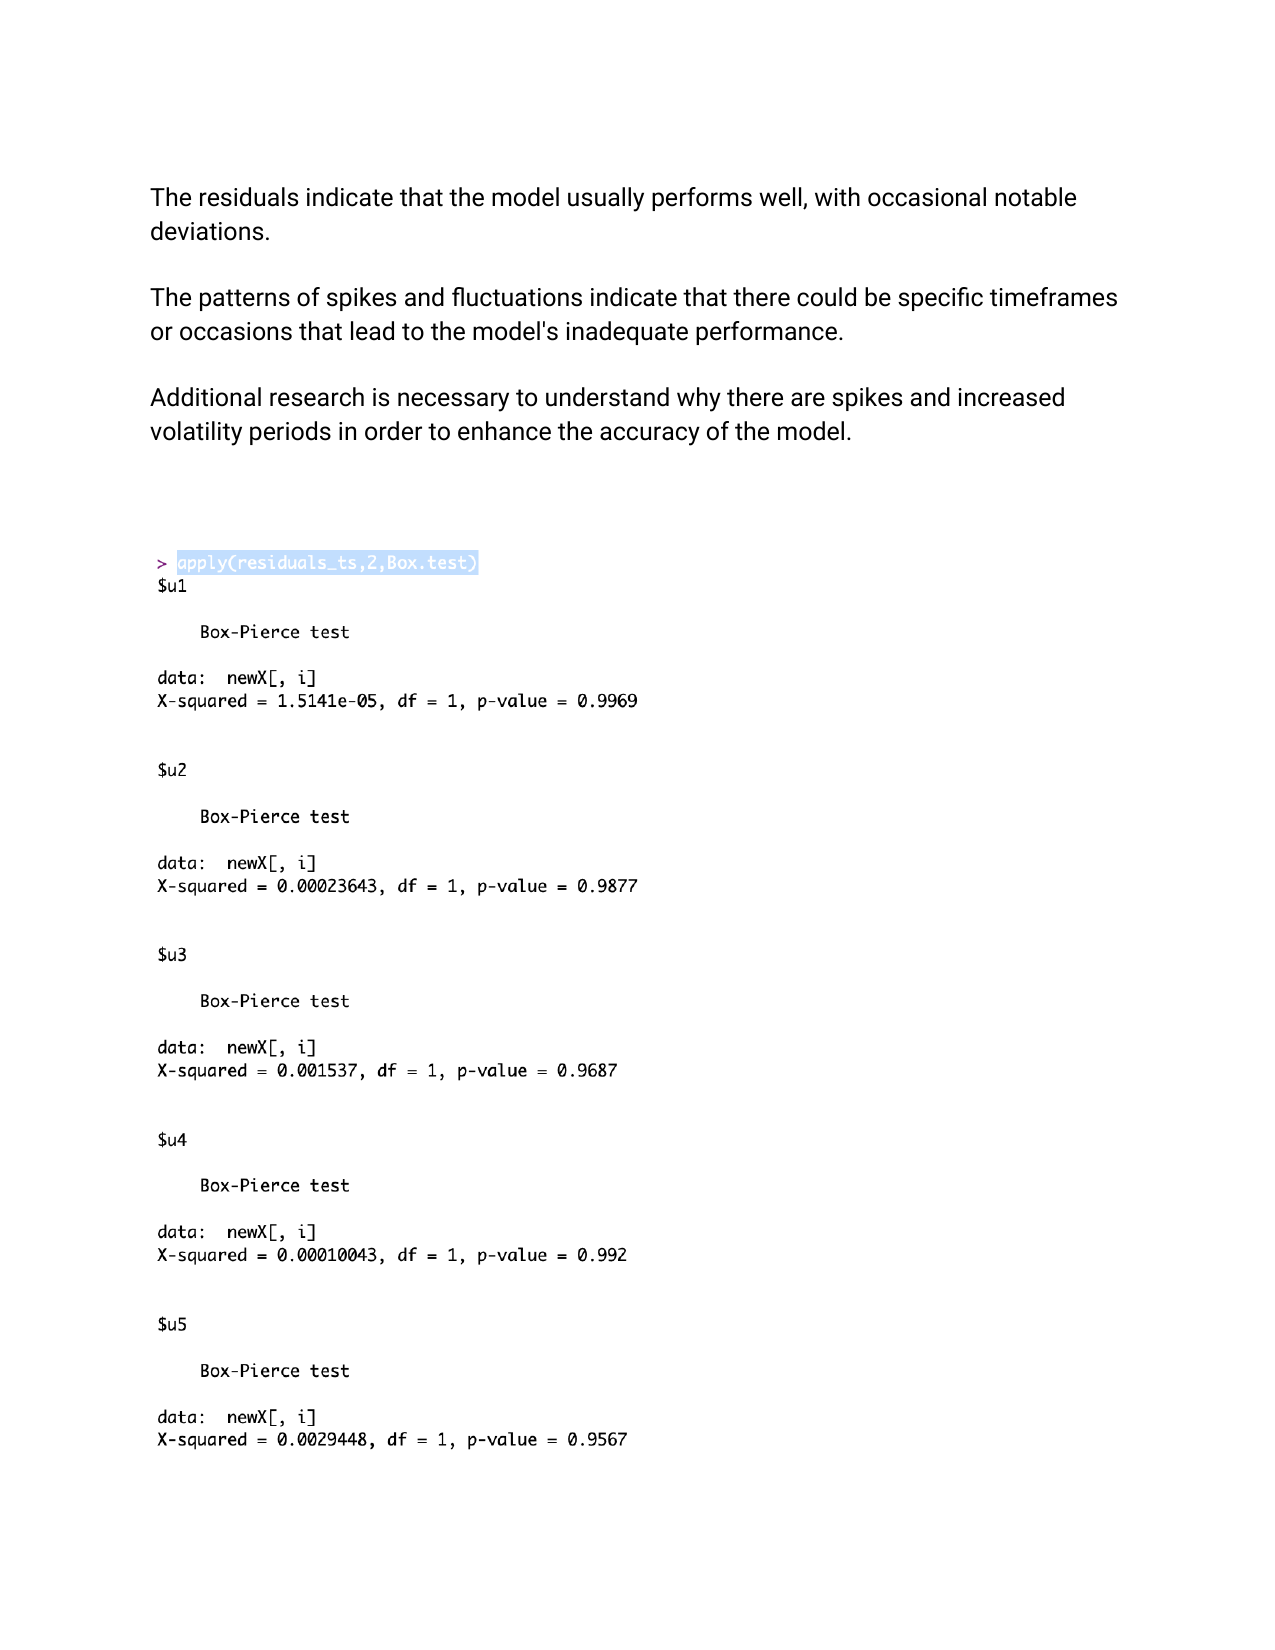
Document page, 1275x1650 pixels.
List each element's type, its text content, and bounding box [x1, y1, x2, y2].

text The residuals indicate that the model usually performs well, with occasional notable deviations. [150, 183, 1125, 246]
text Additional research is necessary to understand why there are spikes and increased volatility periods in order to enhance the accuracy of the model. [150, 384, 1125, 447]
text The patterns of spikes and fluctuations indicate that there could be specific timeframes or occasions that lead to the model's inadequate performance. [150, 283, 1125, 346]
picture [150, 550, 660, 1466]
